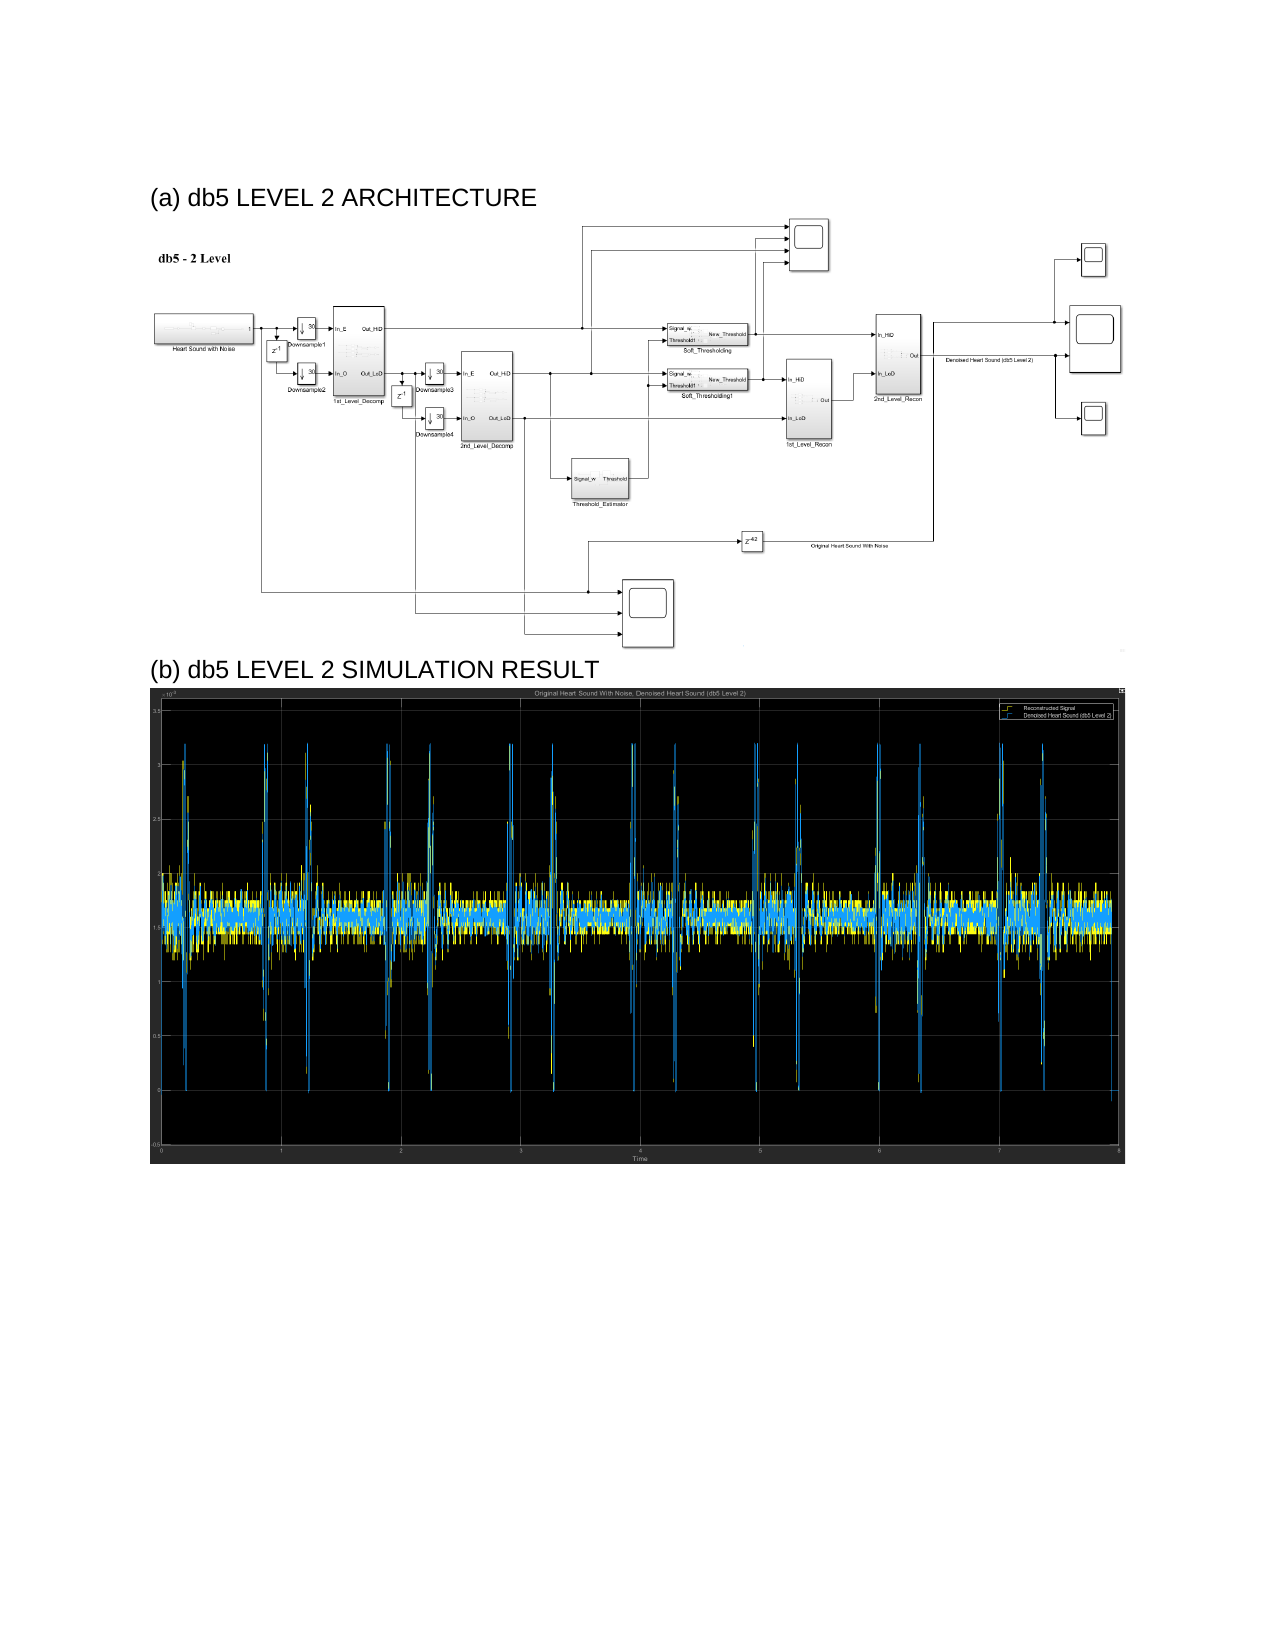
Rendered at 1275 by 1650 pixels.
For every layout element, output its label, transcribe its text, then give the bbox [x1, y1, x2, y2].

picture [150, 216, 1125, 652]
text (b) db5 LEVEL 2 SIMULATION RESULT [150, 655, 1125, 684]
text (a) db5 LEVEL 2 ARCHITECTURE [150, 183, 1125, 212]
picture [150, 688, 1125, 1164]
